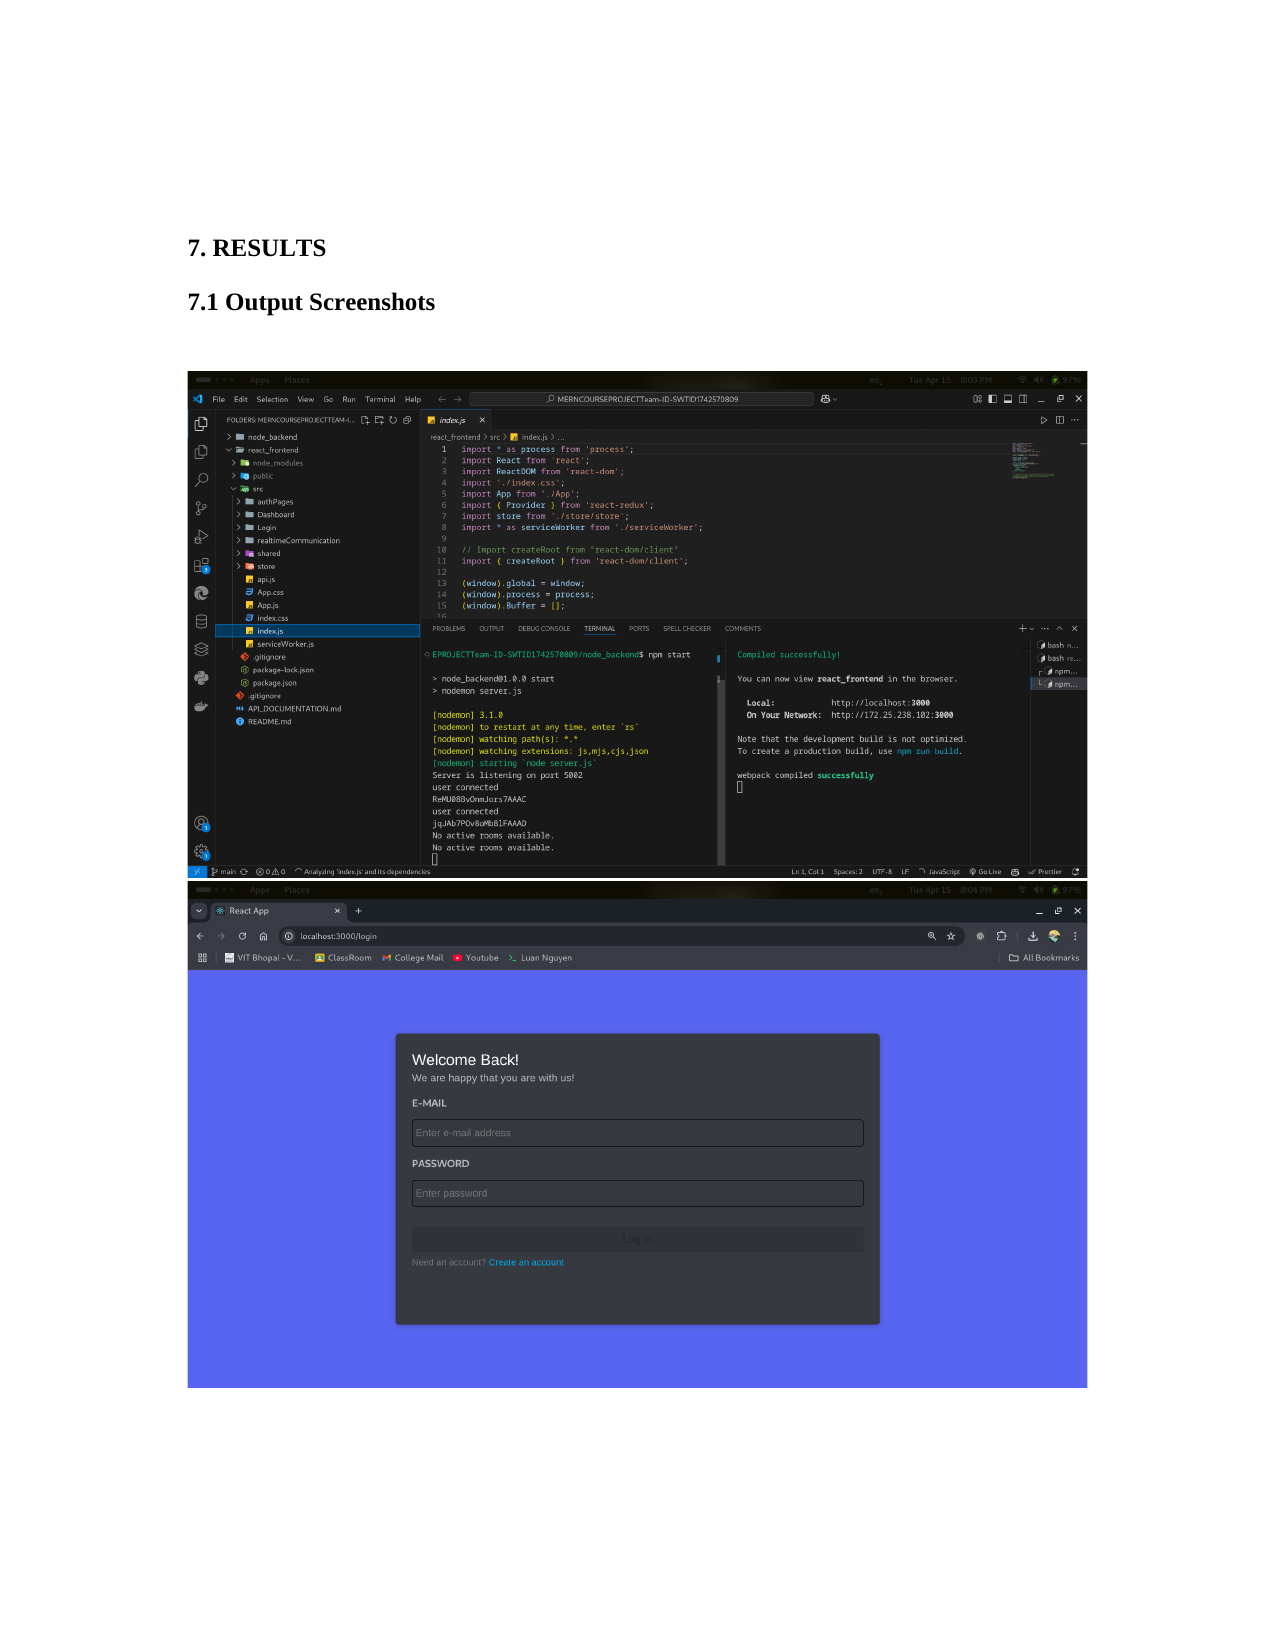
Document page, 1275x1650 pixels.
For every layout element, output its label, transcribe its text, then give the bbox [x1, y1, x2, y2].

subtitle 7.1 Output Screenshots [187, 287, 1087, 316]
subtitle 7. RESULTS [187, 233, 1087, 262]
picture [187, 371, 1088, 878]
picture [187, 881, 1088, 1388]
